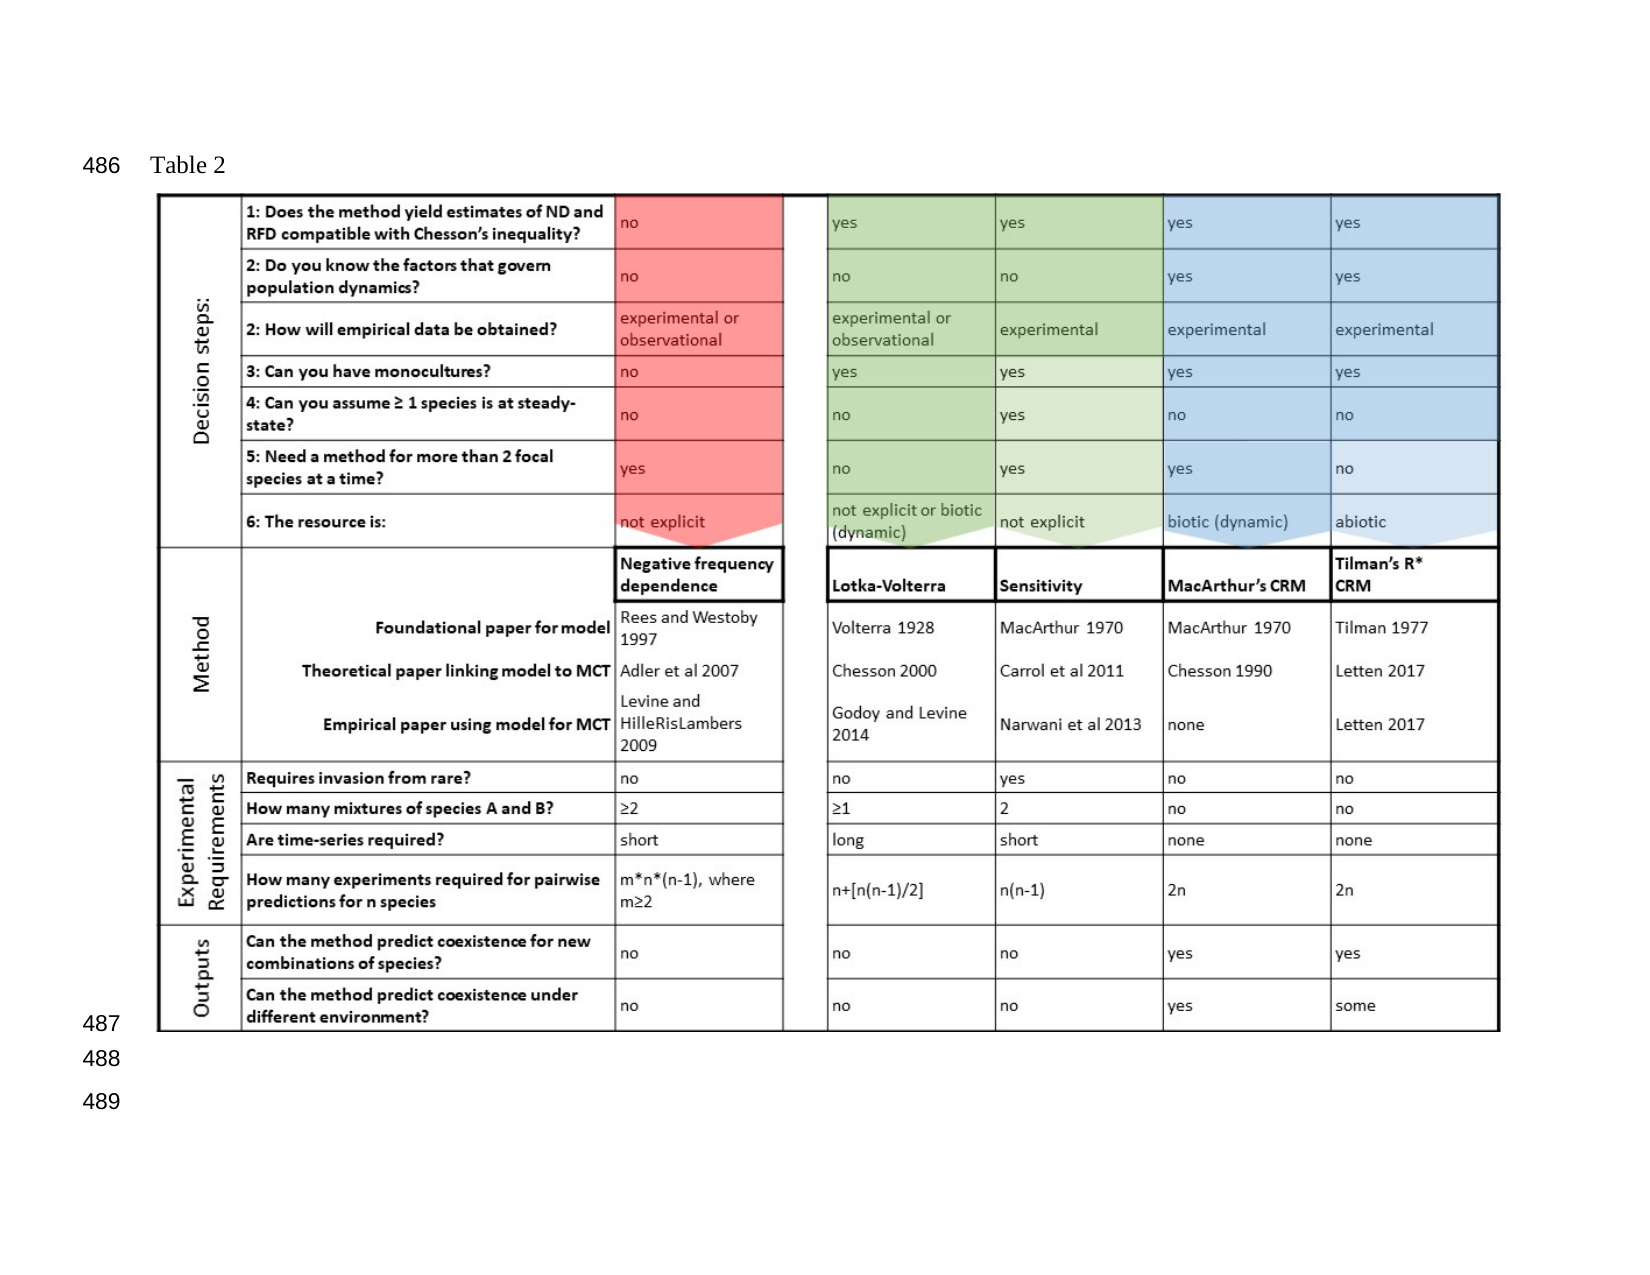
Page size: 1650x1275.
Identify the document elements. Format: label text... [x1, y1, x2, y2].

text Table 2 [150, 150, 1500, 179]
picture [150, 193, 1507, 1032]
